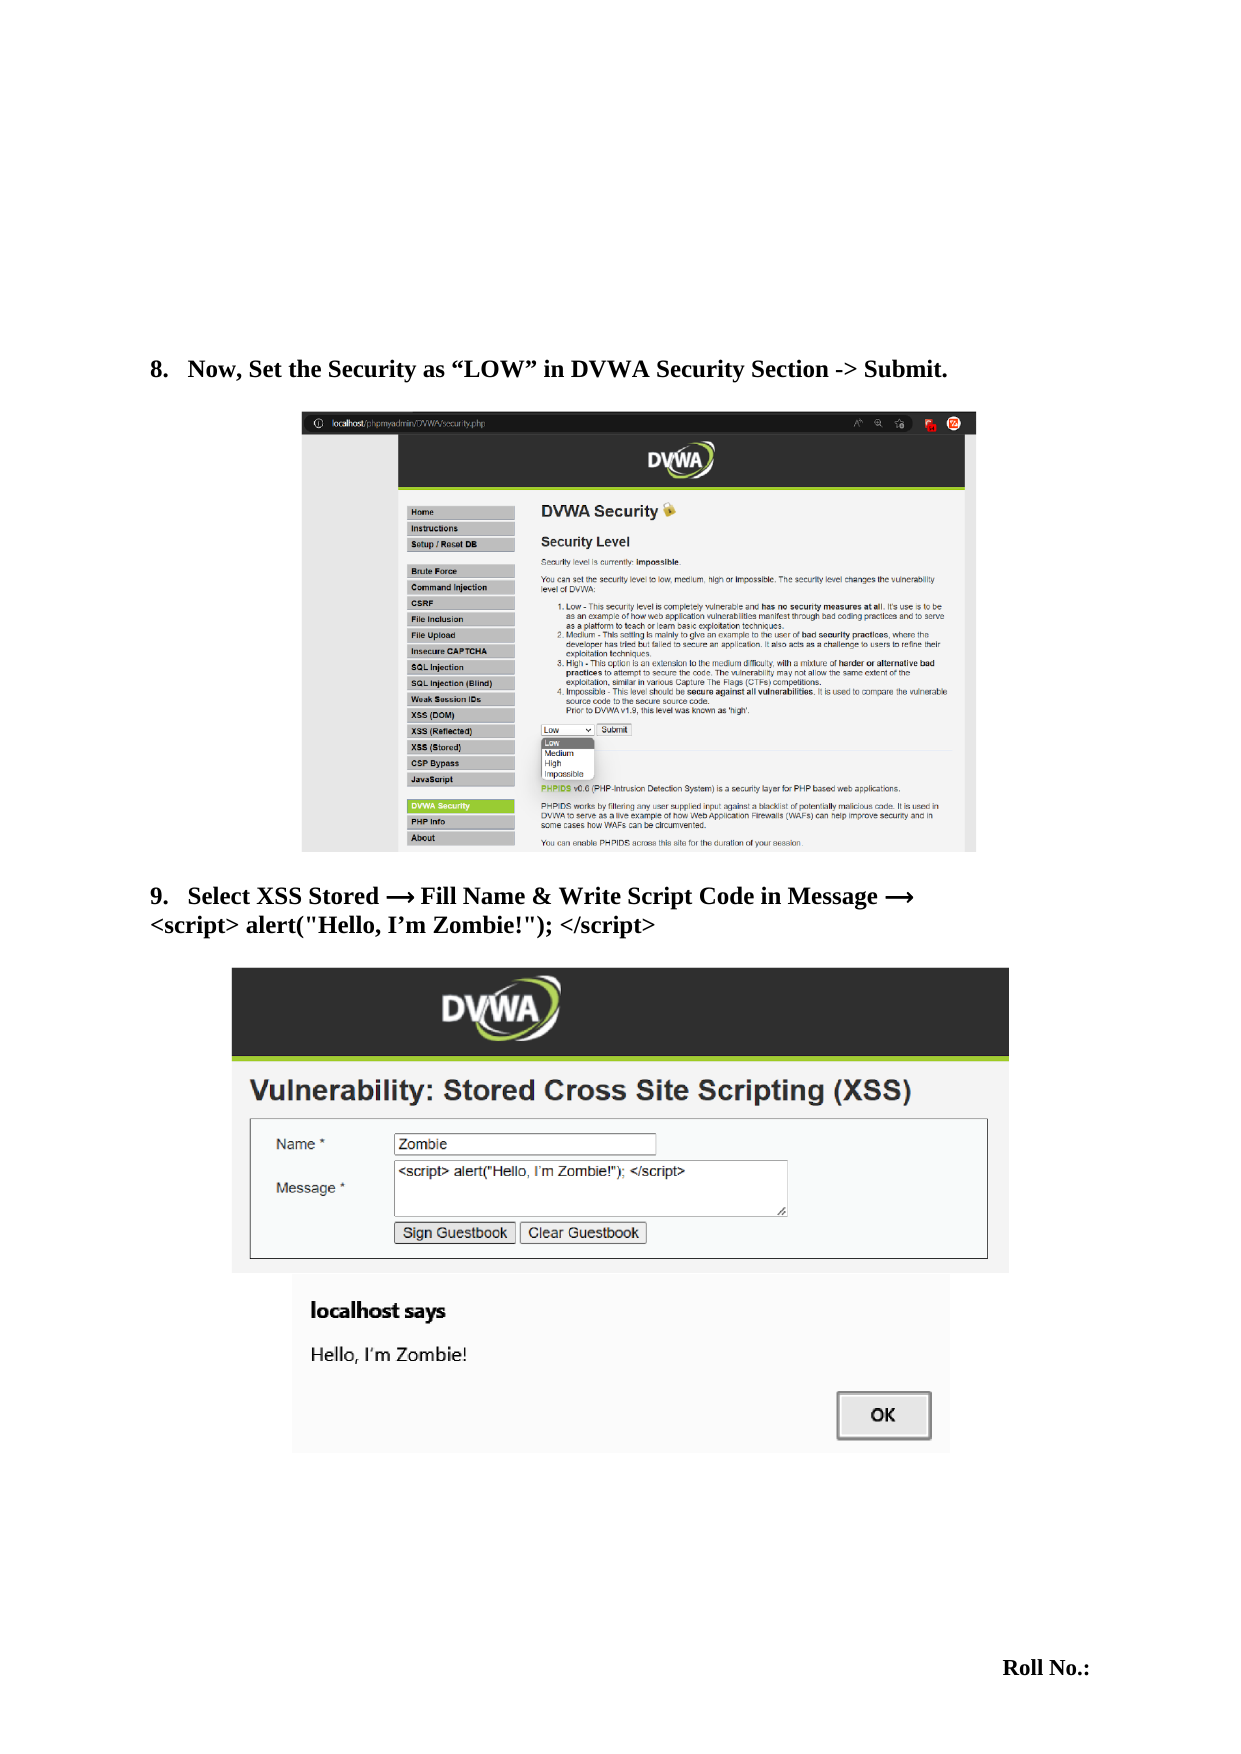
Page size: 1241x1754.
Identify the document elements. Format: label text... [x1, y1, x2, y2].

picture [301, 411, 977, 852]
text <script> alert("Hello, I’m Zombie!"); </script> [150, 910, 1090, 939]
list Select XSS Stored ⟶ Fill Name & Write Script Code in Message ⟶ [150, 881, 1090, 910]
list Now, Set the Security as “LOW” in DVWA Security Section -> Submit. [150, 354, 1090, 383]
picture [231, 967, 1009, 1453]
